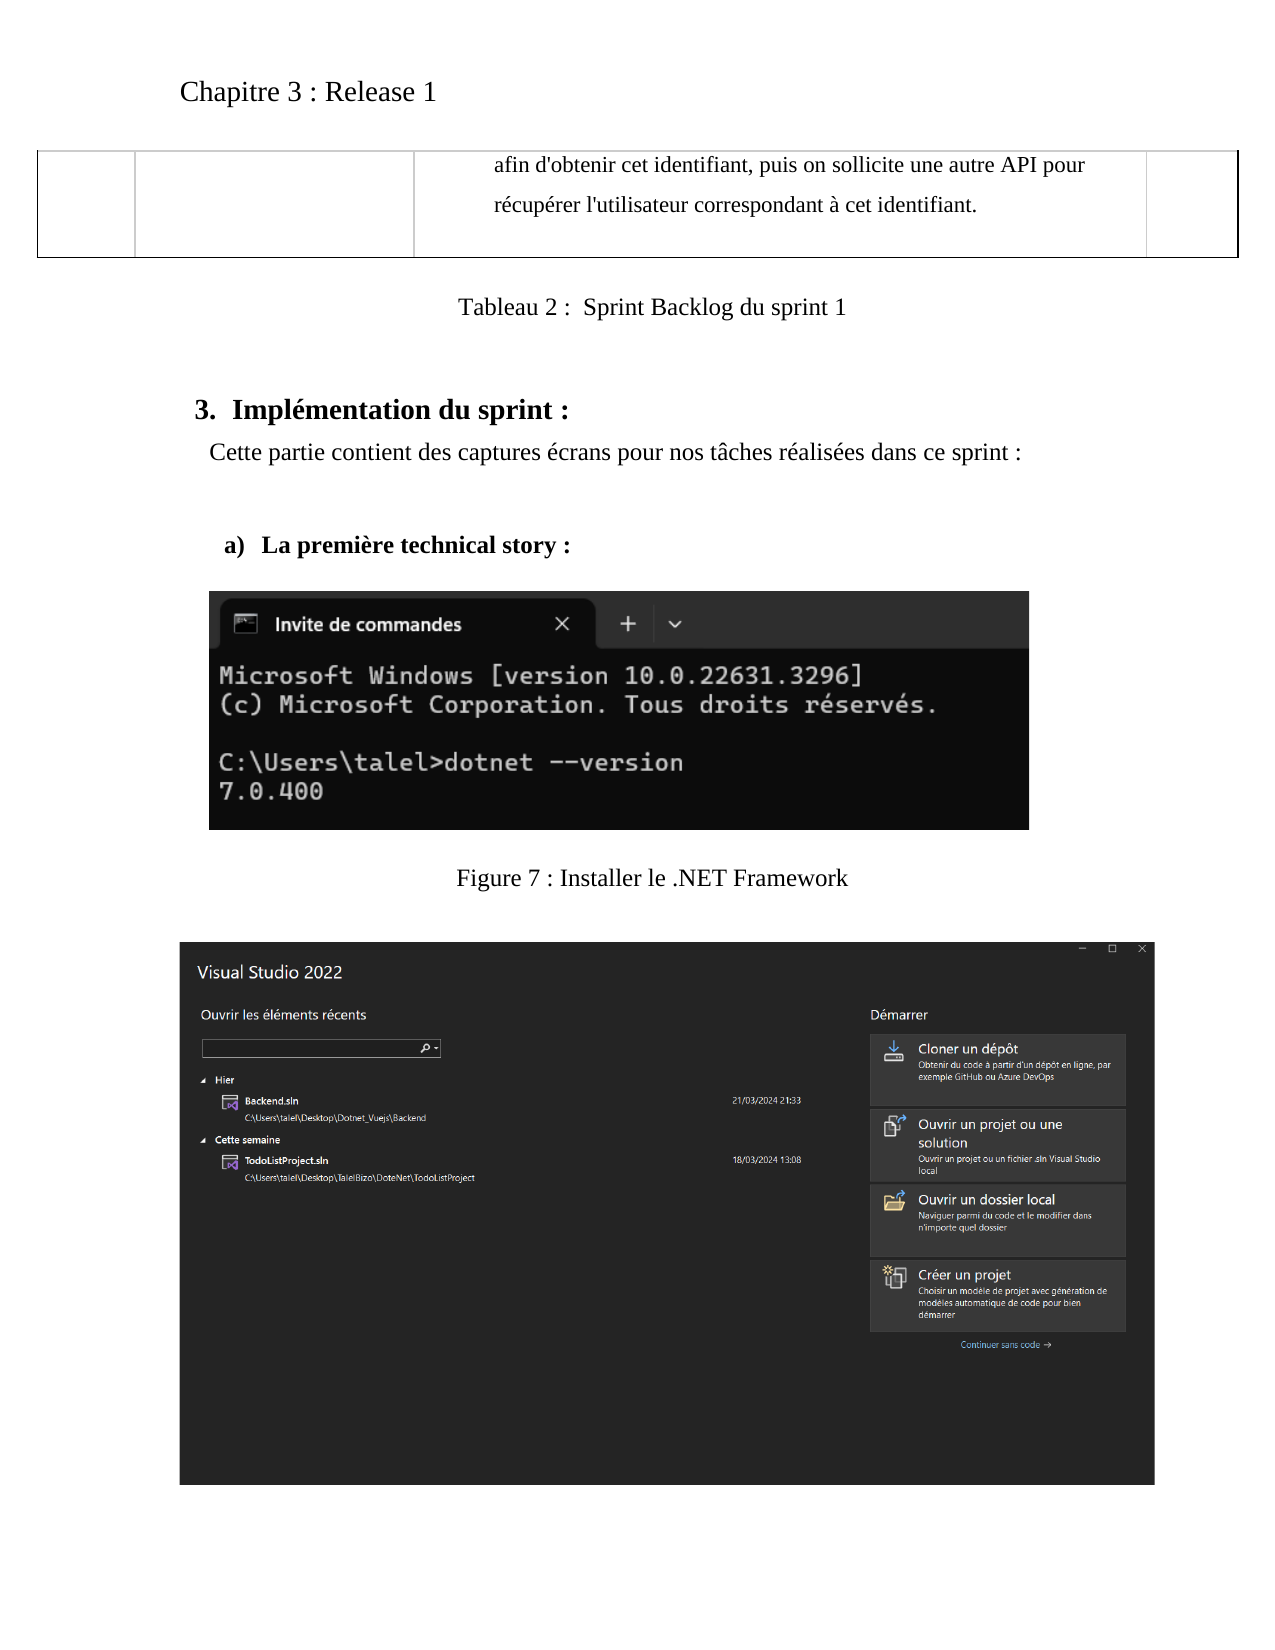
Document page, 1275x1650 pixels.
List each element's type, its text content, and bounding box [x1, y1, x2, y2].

subtitle Implémentation du sprint : [194, 392, 1125, 426]
list La première technical story : [224, 530, 1125, 558]
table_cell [415, 152, 1146, 257]
picture [209, 591, 1030, 830]
text Figure 7 : Installer le .NET Framework [150, 863, 1125, 892]
picture [179, 942, 1155, 1485]
text Cette partie contient des captures écrans pour nos tâches réalisées dans ce sprint : [179, 437, 1125, 465]
text Tableau 2 : Sprint Backlog du sprint 1 [150, 292, 1125, 321]
